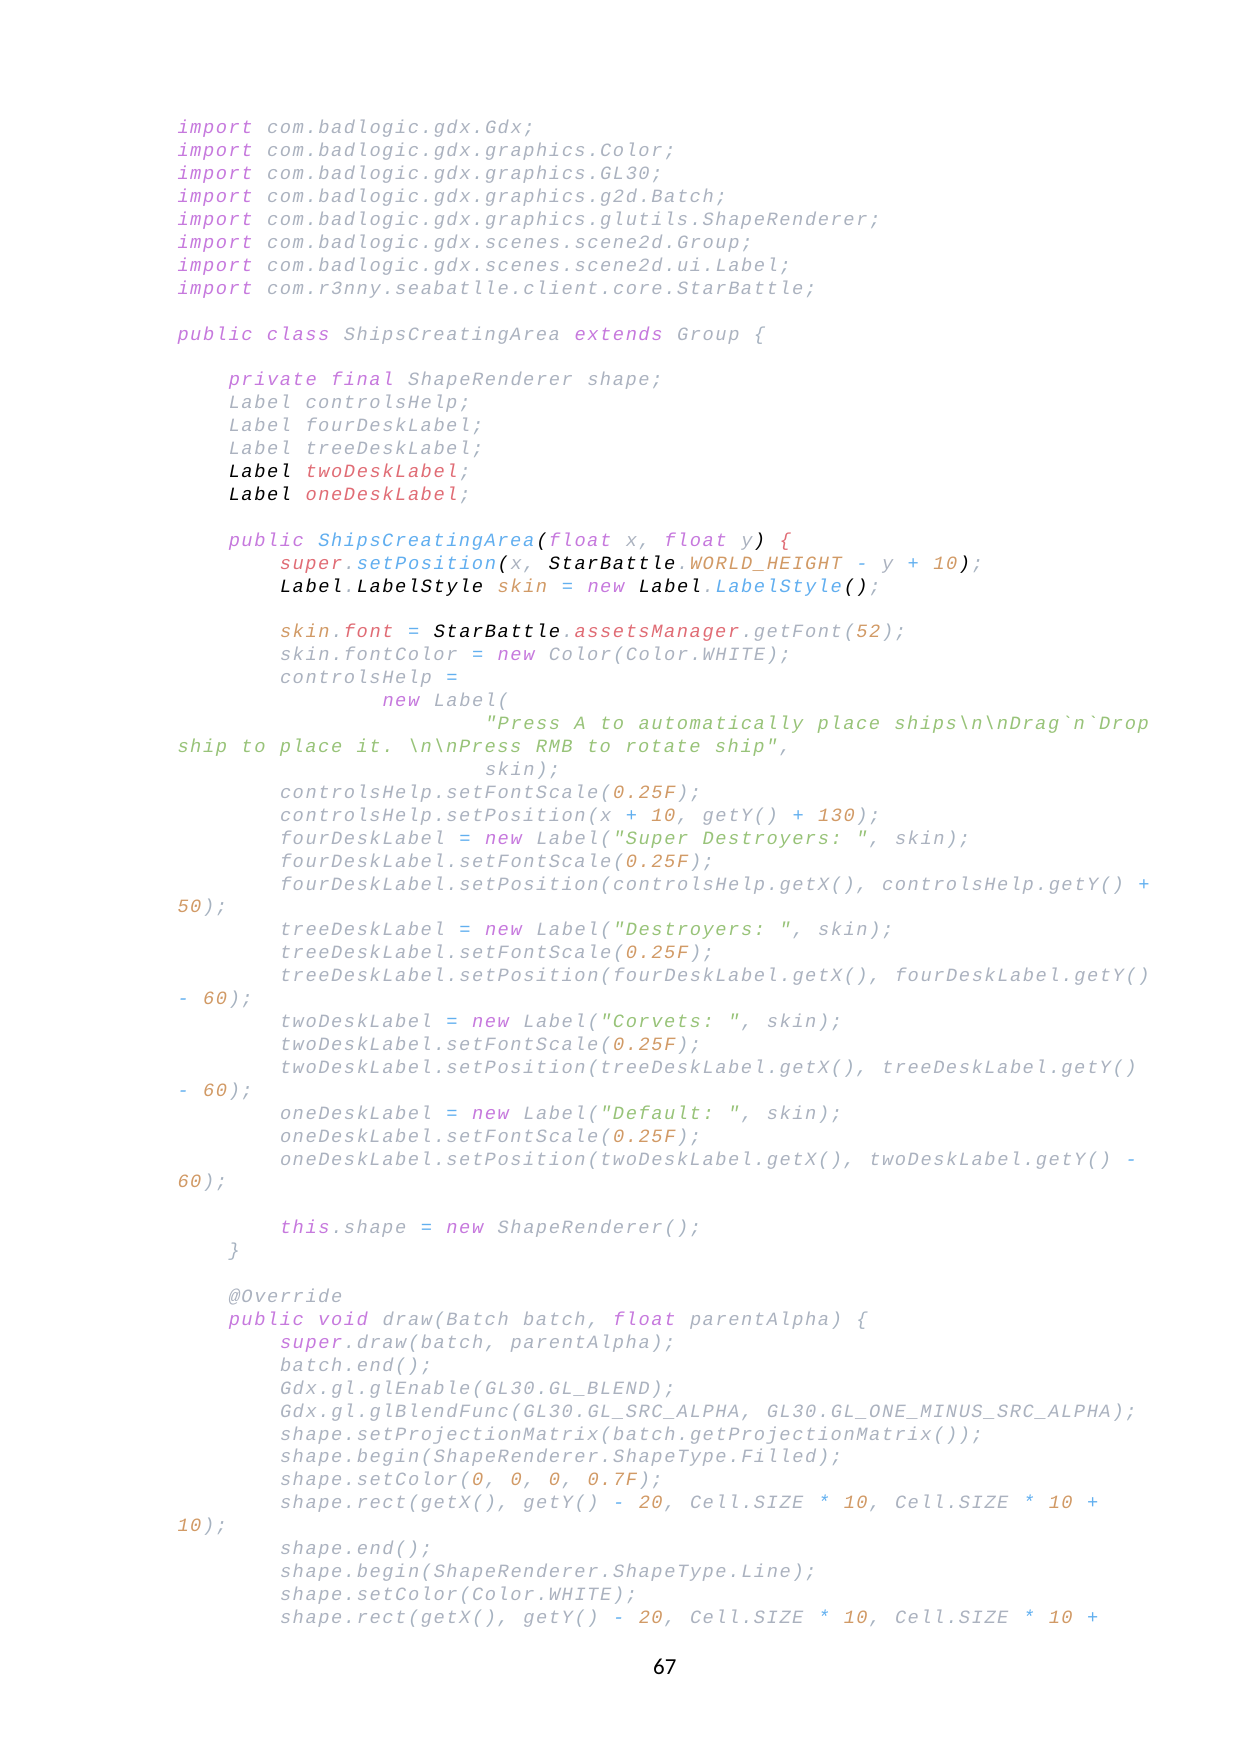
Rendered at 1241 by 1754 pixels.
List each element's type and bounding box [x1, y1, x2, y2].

text [177, 118, 1152, 1629]
